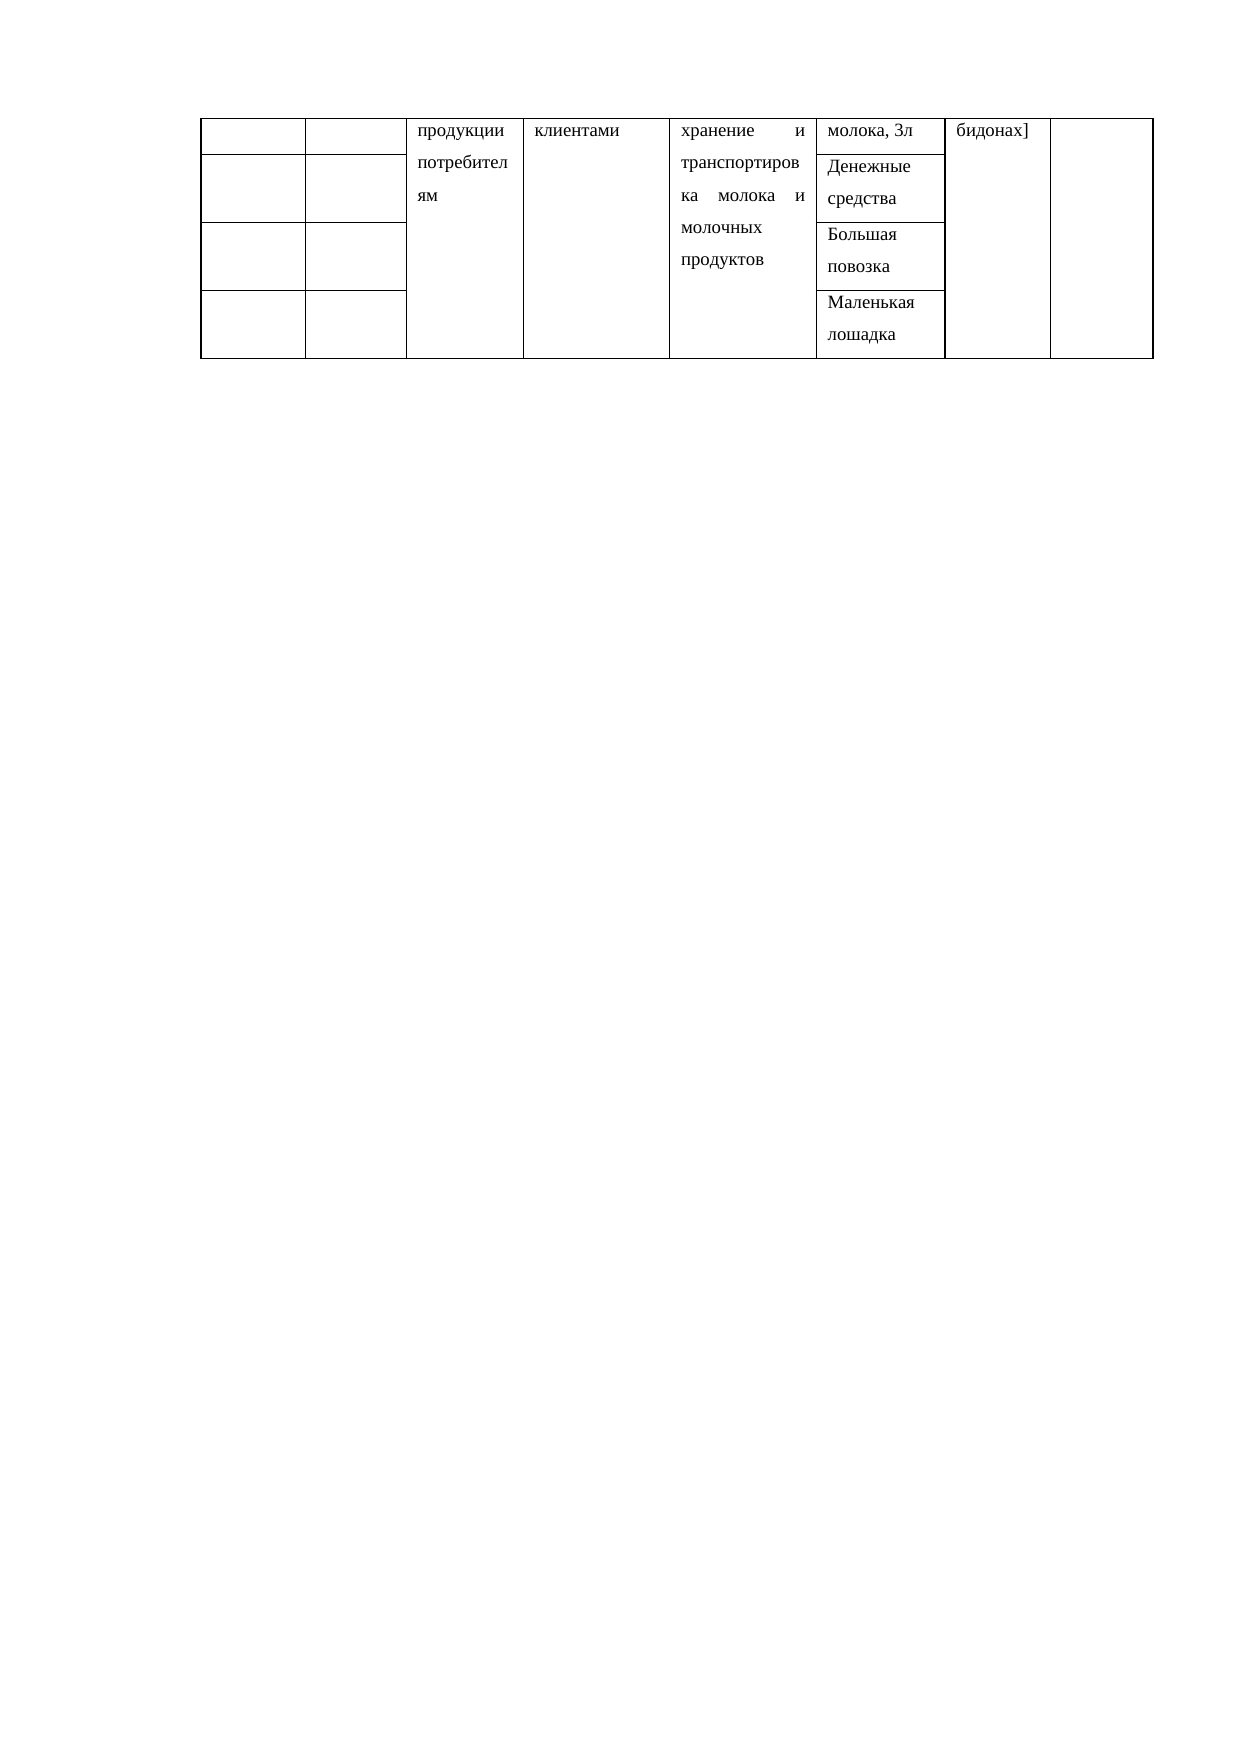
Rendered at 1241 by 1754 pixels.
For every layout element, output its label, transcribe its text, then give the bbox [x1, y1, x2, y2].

table_cell [1051, 119, 1152, 358]
table_cell Маленькая лошадка [817, 291, 944, 358]
table_cell [306, 119, 406, 154]
table_cell [306, 223, 406, 290]
table_cell [202, 291, 305, 358]
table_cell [817, 119, 944, 154]
table_cell [306, 291, 406, 358]
table_cell [202, 223, 305, 290]
table_cell [202, 155, 305, 222]
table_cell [670, 119, 816, 358]
table_cell Денежные средства [817, 155, 944, 222]
table_cell [202, 119, 305, 154]
table_cell Молоко[В бидонах] [946, 119, 1050, 358]
table_cell [306, 155, 406, 222]
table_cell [524, 119, 669, 358]
table_cell Большая повозка [817, 223, 944, 290]
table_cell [407, 119, 523, 358]
